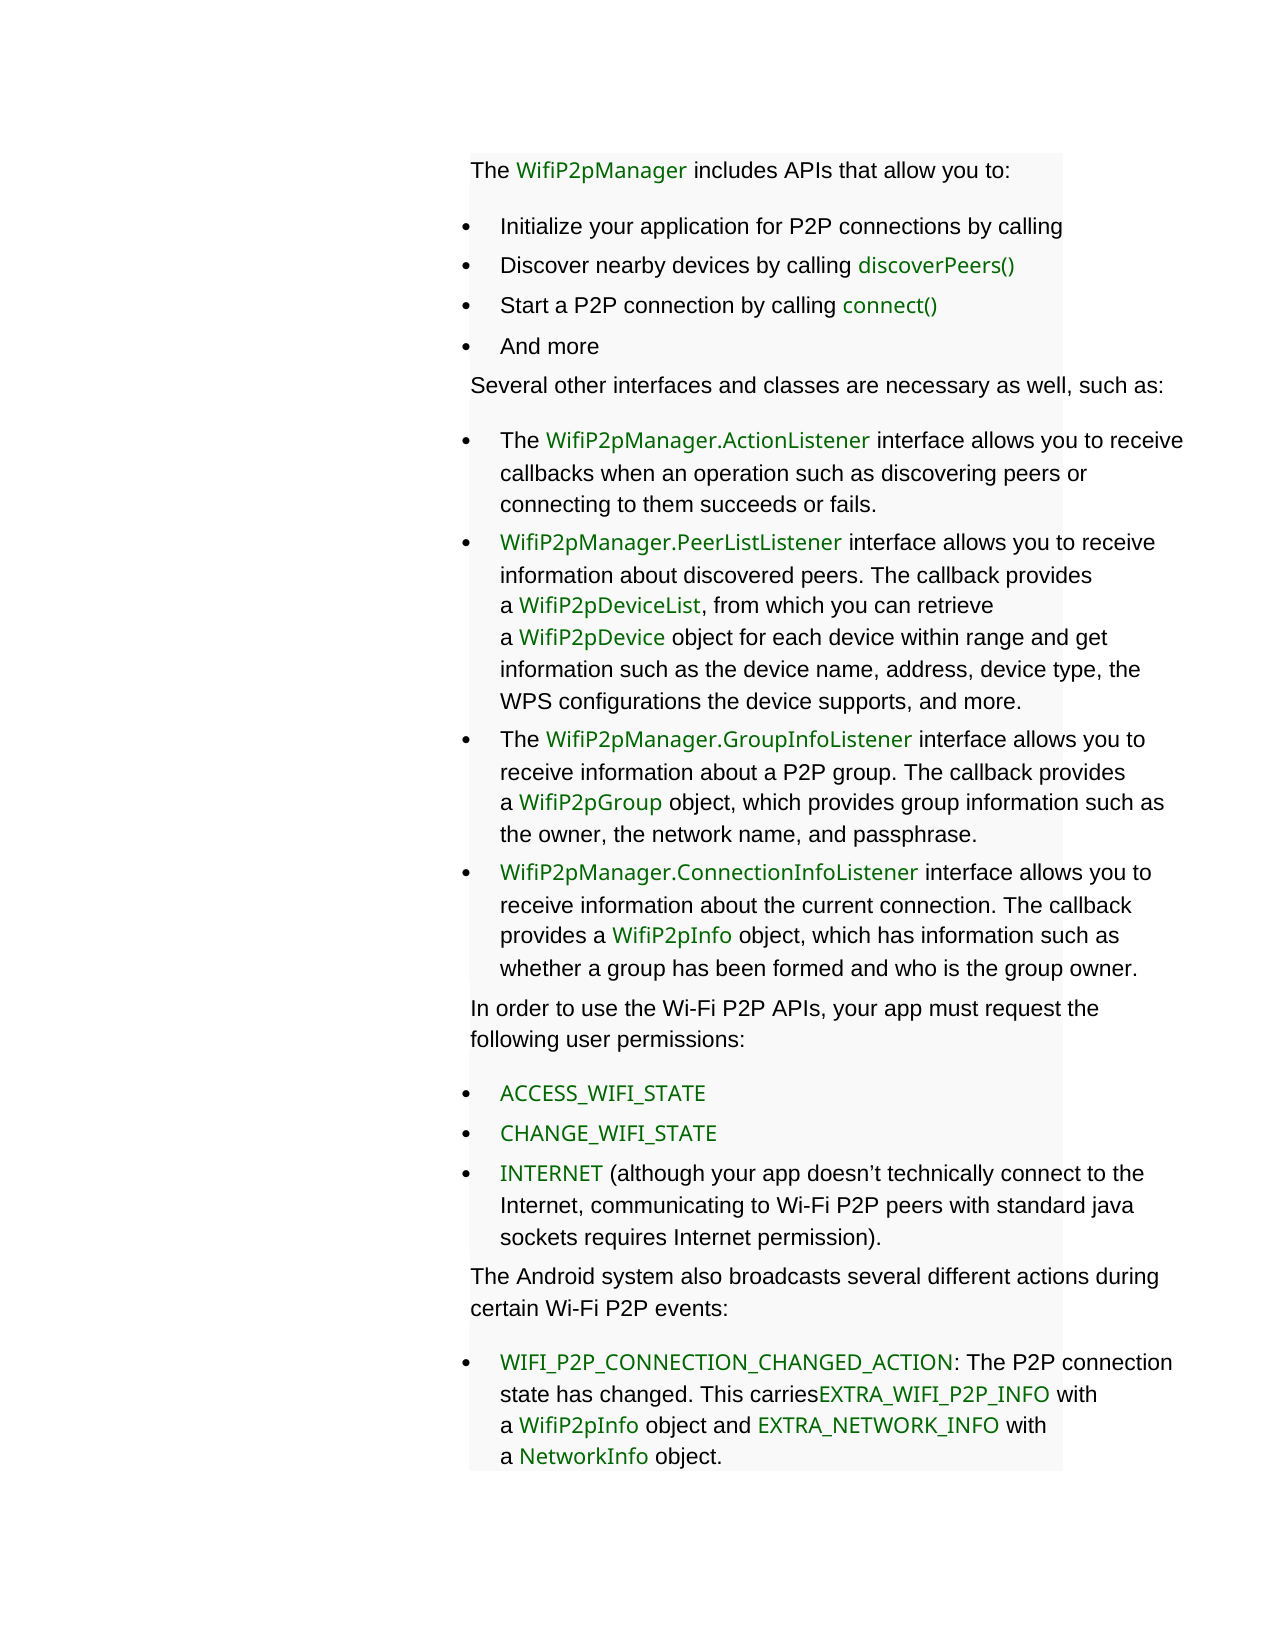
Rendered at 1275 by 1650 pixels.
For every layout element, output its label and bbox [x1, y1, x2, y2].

table_cell [88, 150, 1062, 1482]
